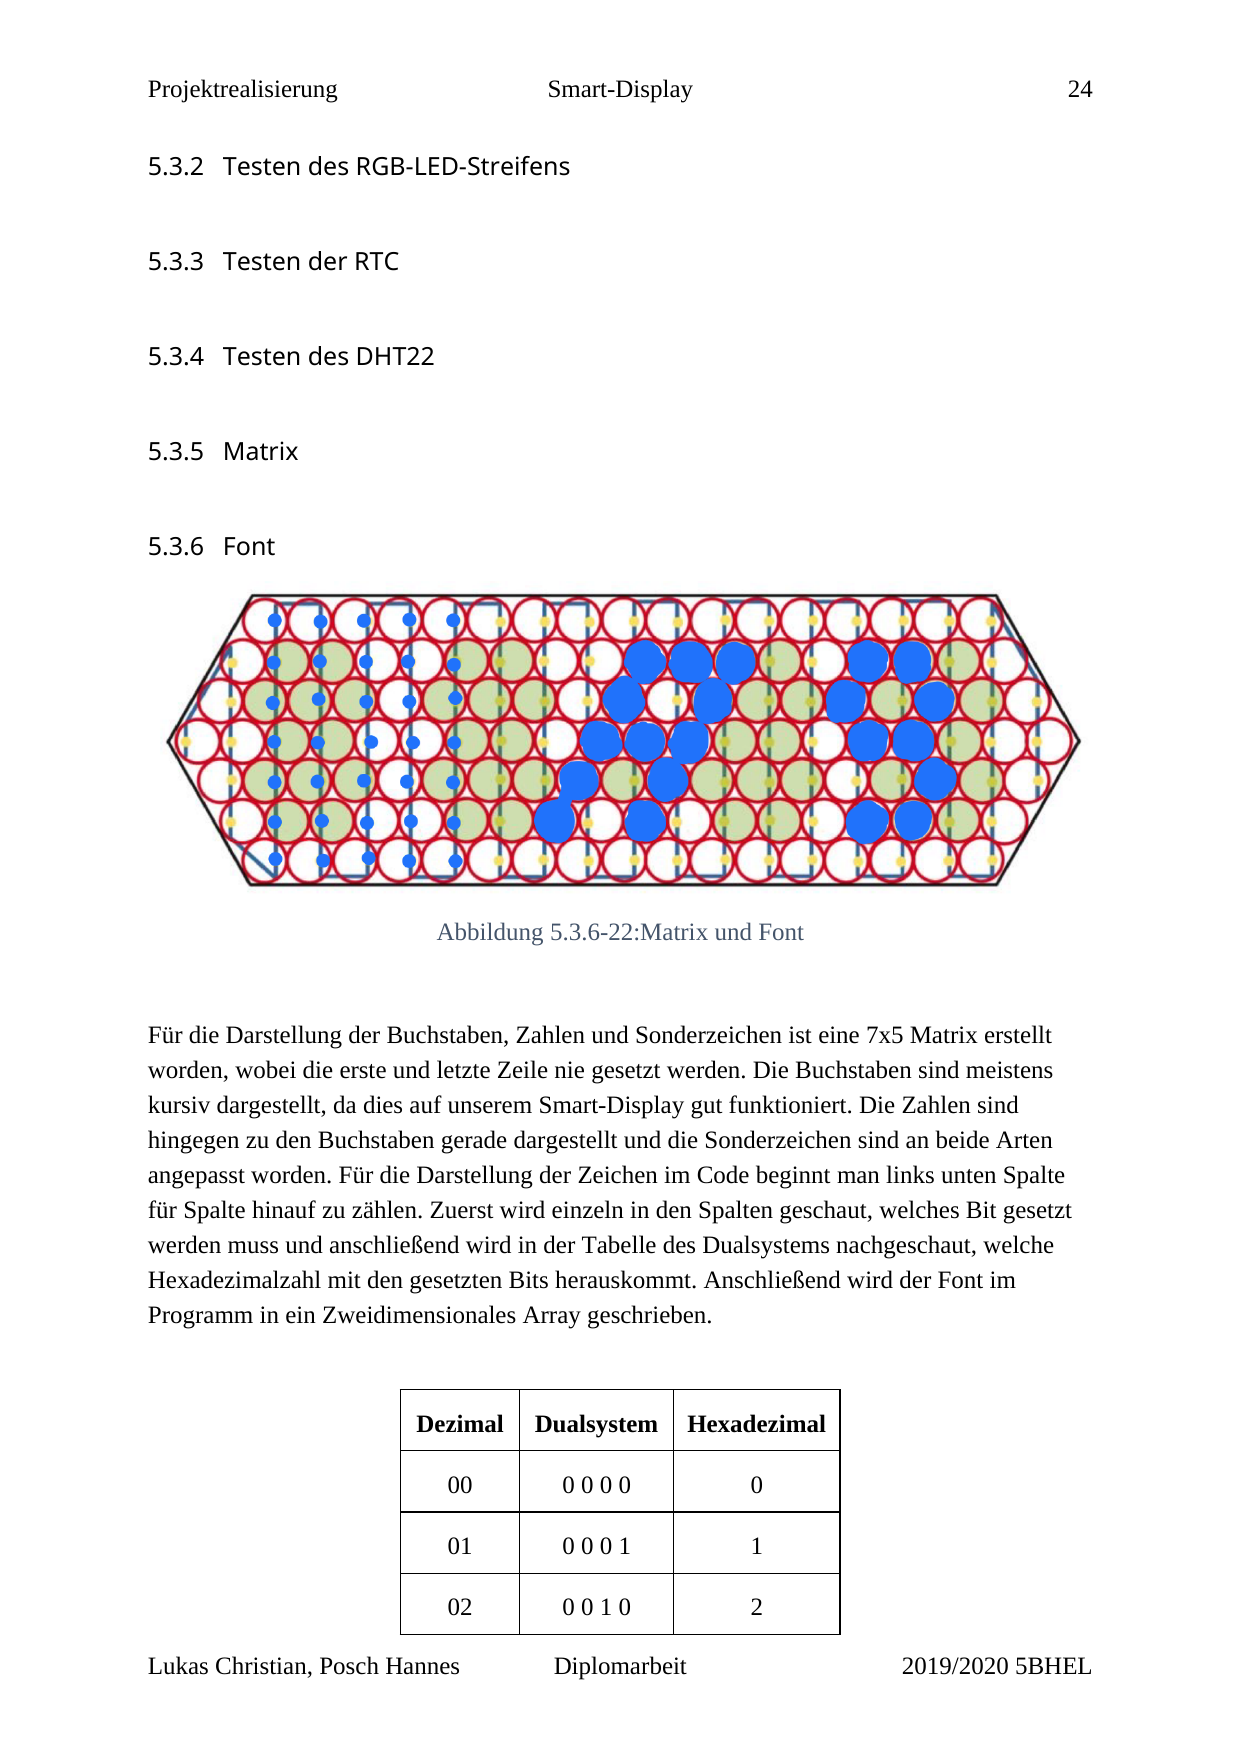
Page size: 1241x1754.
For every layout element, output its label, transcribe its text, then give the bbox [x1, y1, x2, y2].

table_cell 0 0 0 0 [520, 1451, 673, 1511]
table_header Dualsystem [520, 1390, 673, 1450]
table_cell 1 [674, 1513, 839, 1572]
table_header Hexadezimal [674, 1390, 839, 1450]
subtitle Font [148, 528, 1093, 563]
table_cell 02 [401, 1574, 519, 1633]
subtitle Testen des DHT22 [148, 338, 1093, 373]
subtitle Matrix [148, 433, 1093, 468]
table_cell 01 [401, 1513, 519, 1572]
subtitle Testen der RTC [148, 243, 1093, 278]
table_header Dezimal [401, 1390, 519, 1450]
subtitle Testen des RGB-LED-Streifens [148, 148, 1093, 183]
picture [147, 575, 1093, 905]
table_cell 0 [674, 1451, 839, 1511]
table_cell 2 [674, 1574, 839, 1633]
table_cell 0 0 1 0 [520, 1574, 673, 1633]
table_cell 00 [401, 1451, 519, 1511]
text Für die Darstellung der Buchstaben, Zahlen und Sonderzeichen ist eine 7x5 Matrix erstellt worden, wobei die erste und letzte Zeile nie gesetzt werden. Die Buchstaben sind meistens kursiv dargestellt, da dies auf unserem Smart-Display gut funktioniert. Die Zahlen sind hingegen zu den Buchstaben gerade dargestellt und die Sonderzeichen sind an beide Arten angepasst worden. Für die Darstellung der Zeichen im Code beginnt man links unten Spalte für Spalte hinauf zu zählen. Zuerst wird einzeln in den Spalten geschaut, welches Bit gesetzt werden muss und anschließend wird in der Tabelle des Dualsystems nachgeschaut, welche Hexadezimalzahl mit den gesetzten Bits herauskommt. Anschließend wird der Font im Programm in ein Zweidimensionales Array geschrieben. [148, 1014, 1093, 1329]
table_cell 0 0 0 1 [520, 1513, 673, 1572]
